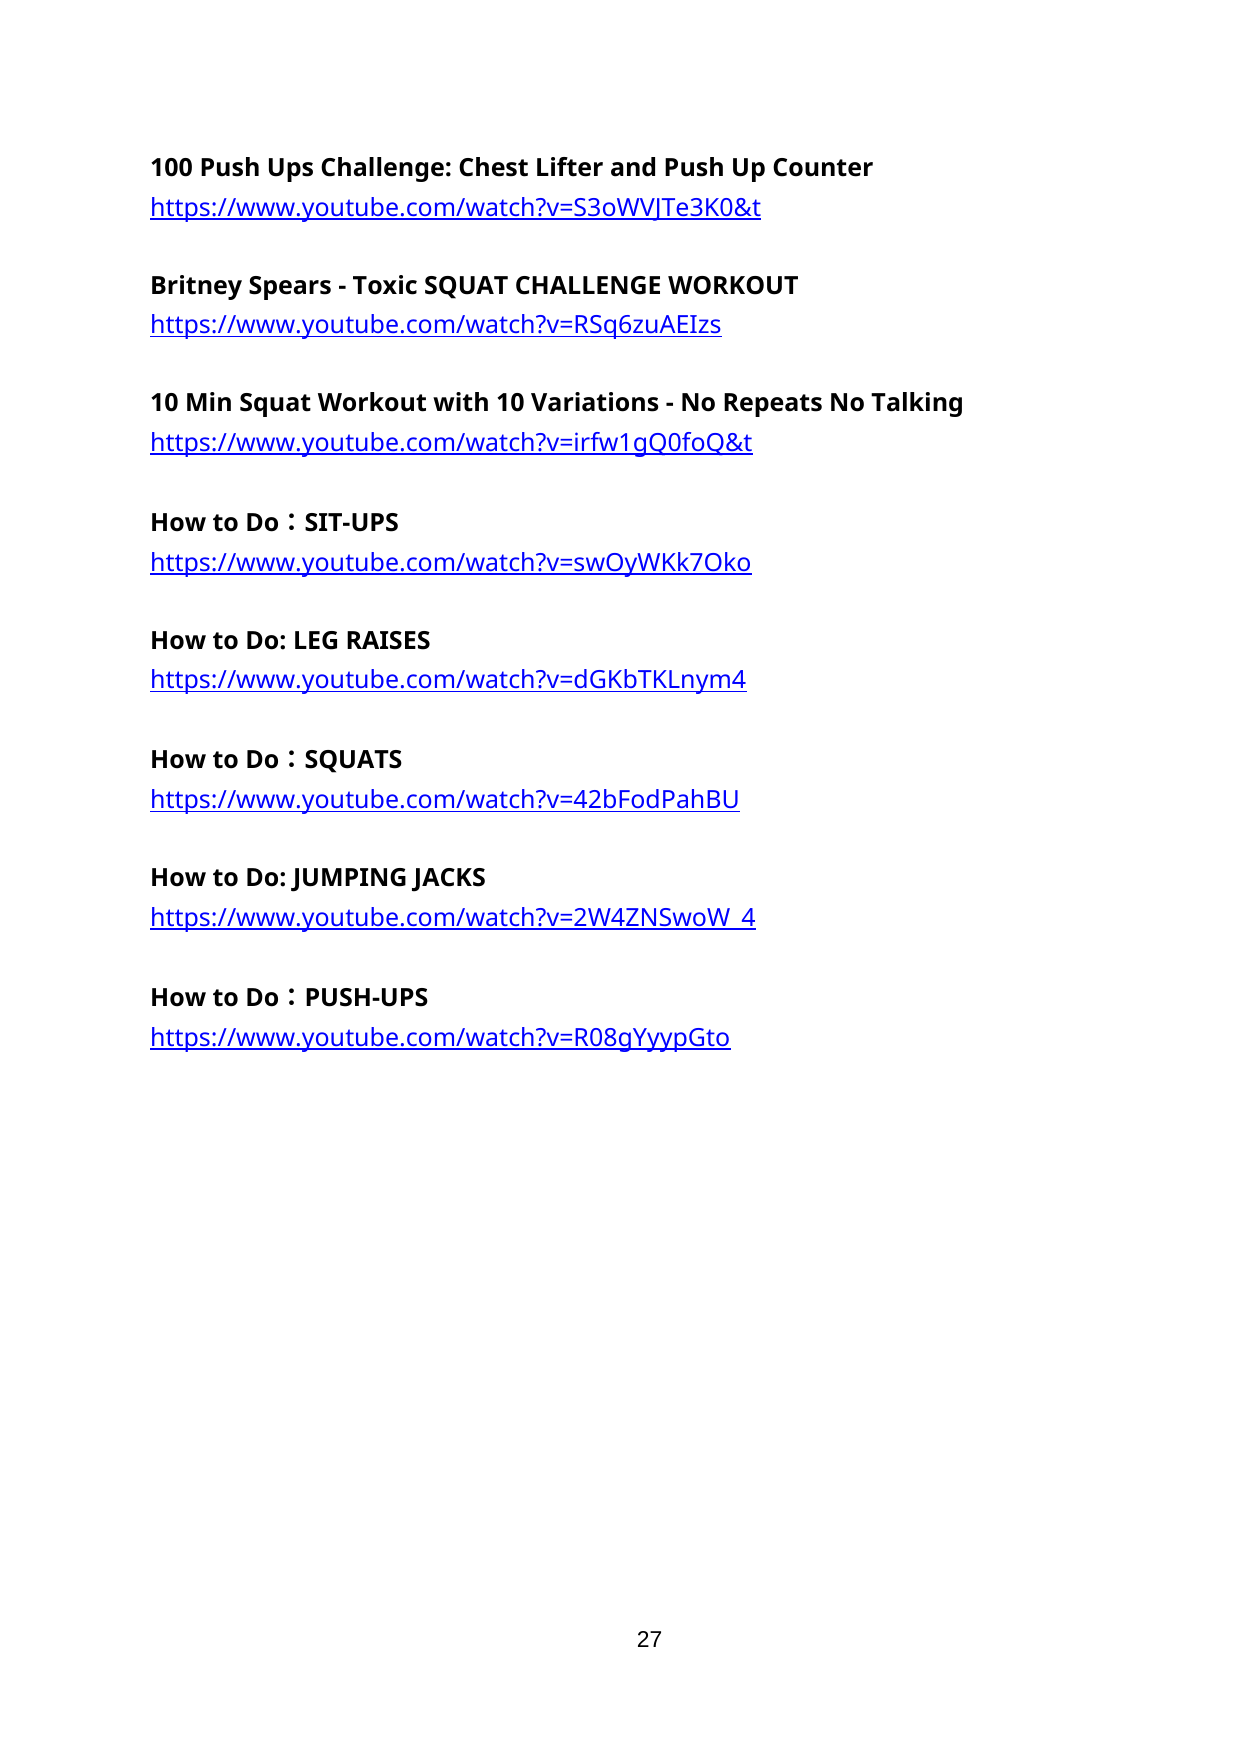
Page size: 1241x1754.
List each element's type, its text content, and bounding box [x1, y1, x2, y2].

text https://www.youtube.com/watch?v=swOyWKk7Oko [150, 544, 1090, 578]
text 100 Push Ups Challenge: Chest Lifter and Push Up Counter [150, 150, 1090, 184]
text How to Do: JUMPING JACKS [150, 860, 1090, 894]
text Britney Spears - Toxic SQUAT CHALLENGE WORKOUT [150, 267, 1090, 302]
text How to Do：SQUATS [150, 740, 1090, 776]
text https://www.youtube.com/watch?v=RSq6zuAEIzs [150, 307, 1090, 341]
text How to Do: LEG RAISES [150, 622, 1090, 657]
text https://www.youtube.com/watch?v=S3oWVJTe3K0&t [150, 189, 1090, 223]
text 10 Min Squat Workout with 10 Variations - No Repeats No Talking [150, 385, 1090, 419]
text https://www.youtube.com/watch?v=R08gYyypGto [150, 1019, 1090, 1053]
text https://www.youtube.com/watch?v=irfw1gQ0foQ&t [150, 424, 1090, 458]
text How to Do：PUSH-UPS [150, 977, 1090, 1014]
text https://www.youtube.com/watch?v=dGKbTKLnym4 [150, 662, 1090, 696]
text https://www.youtube.com/watch?v=42bFodPahBU [150, 782, 1090, 816]
text How to Do：SIT-UPS [150, 502, 1090, 539]
text https://www.youtube.com/watch?v=2W4ZNSwoW_4 [150, 899, 1090, 933]
